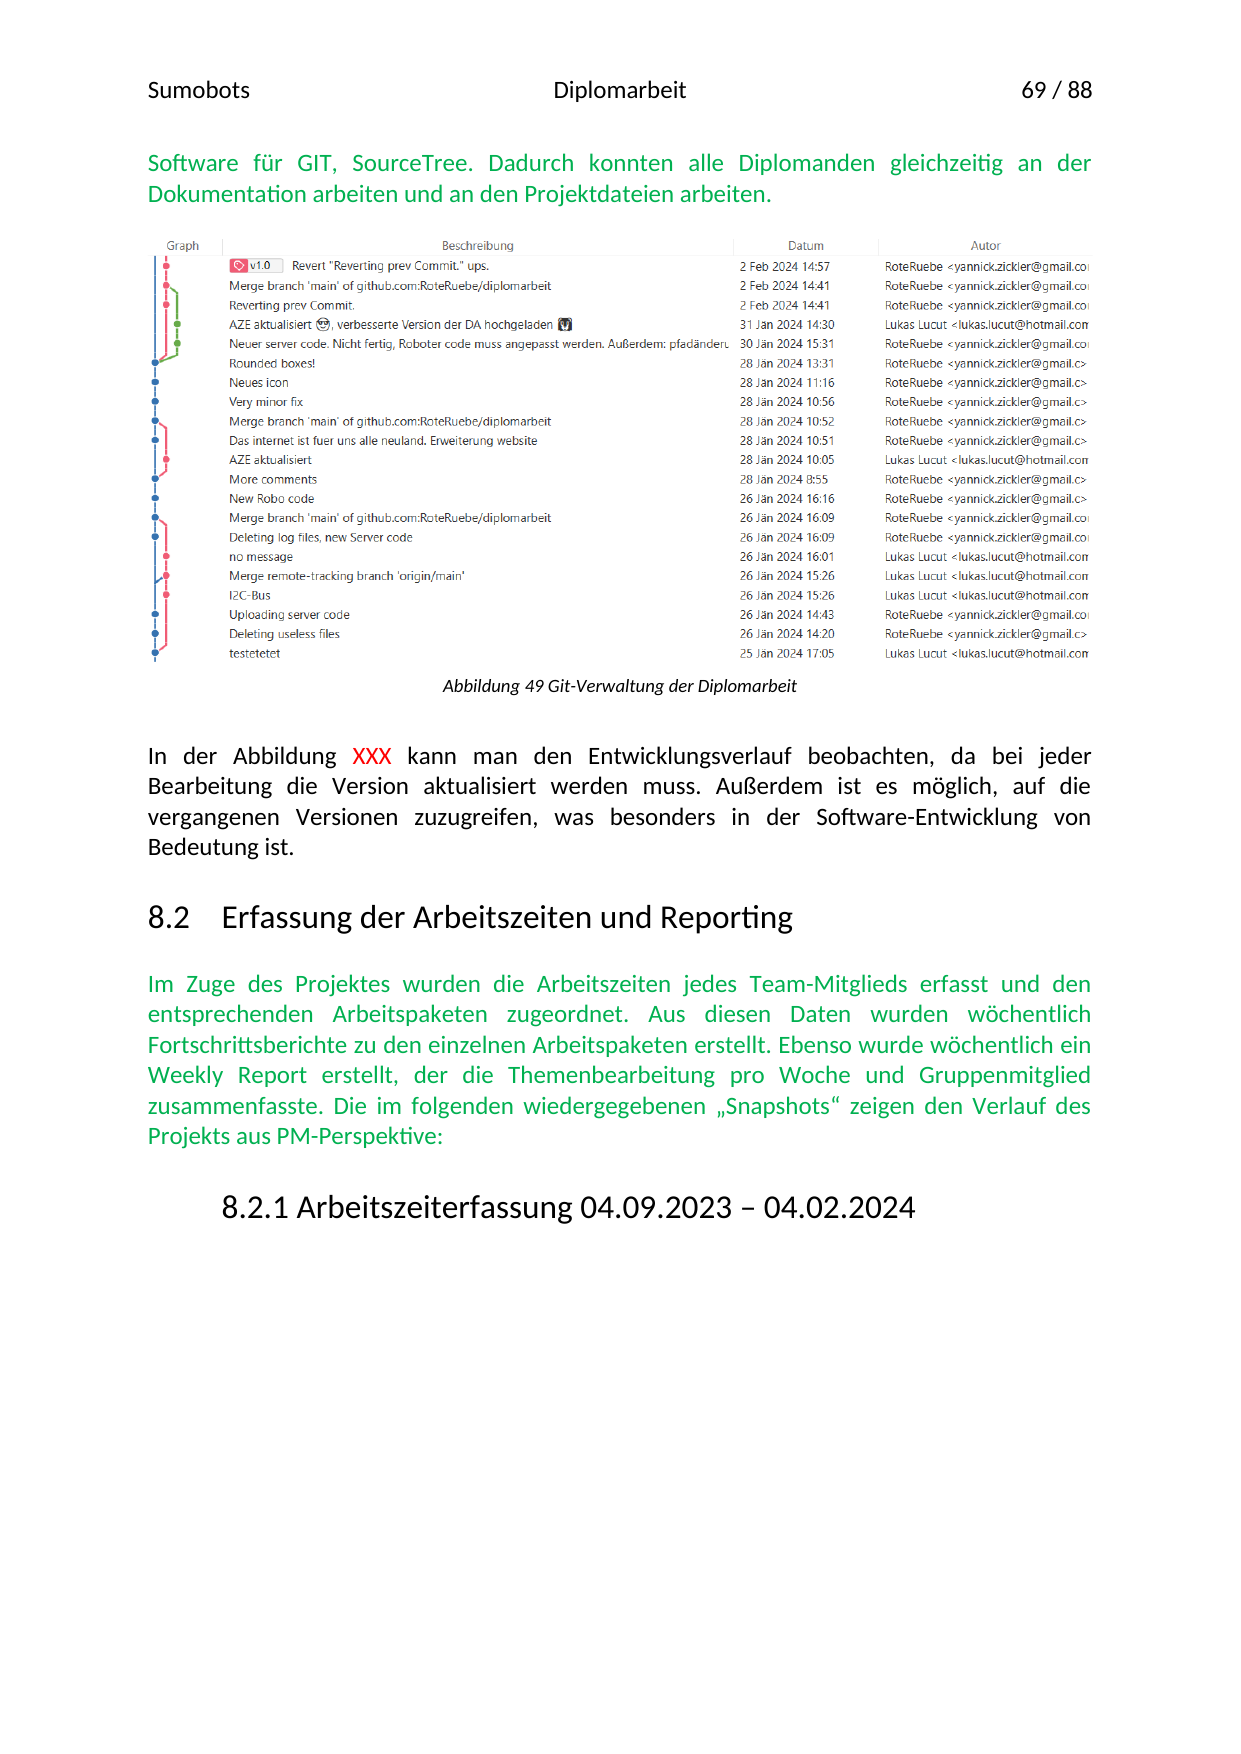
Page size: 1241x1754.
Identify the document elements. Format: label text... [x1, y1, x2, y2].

subtitle Erfassung der Arbeitszeiten und Reporting [148, 897, 1093, 937]
text In der Abbildung XXX kann man den Entwicklungsverlauf beobachten, da bei jeder Bearbeitung die Version aktualisiert werden muss. Außerdem ist es möglich, auf die vergangenen Versionen zuzugreifen, was besonders in der Software-Entwicklung von Bedeutung ist. [148, 740, 1093, 862]
picture [147, 239, 1093, 662]
text Abbildung 49 Git-Verwaltung der Diplomarbeit [148, 674, 1093, 697]
text Im Zuge des Projektes wurden die Arbeitszeiten jedes Team-Mitglieds erfasst und den entsprechenden Arbeitspaketen zugeordnet. Aus diesen Daten wurden wöchentlich Fortschrittsberichte zu den einzelnen Arbeitspaketen erstellt. Ebenso wurde wöchentlich ein Weekly Report erstellt, der die Themenbearbeitung pro Woche und Gruppenmitglied zusammenfasste. Die im folgenden wiedergegebenen „Snapshots“ zeigen den Verlauf des Projekts aus PM-Perspektive: [148, 968, 1093, 1151]
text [148, 148, 1093, 209]
subtitle Arbeitszeiterfassung 04.09.2023 – 04.02.2024 [221, 1186, 1093, 1226]
